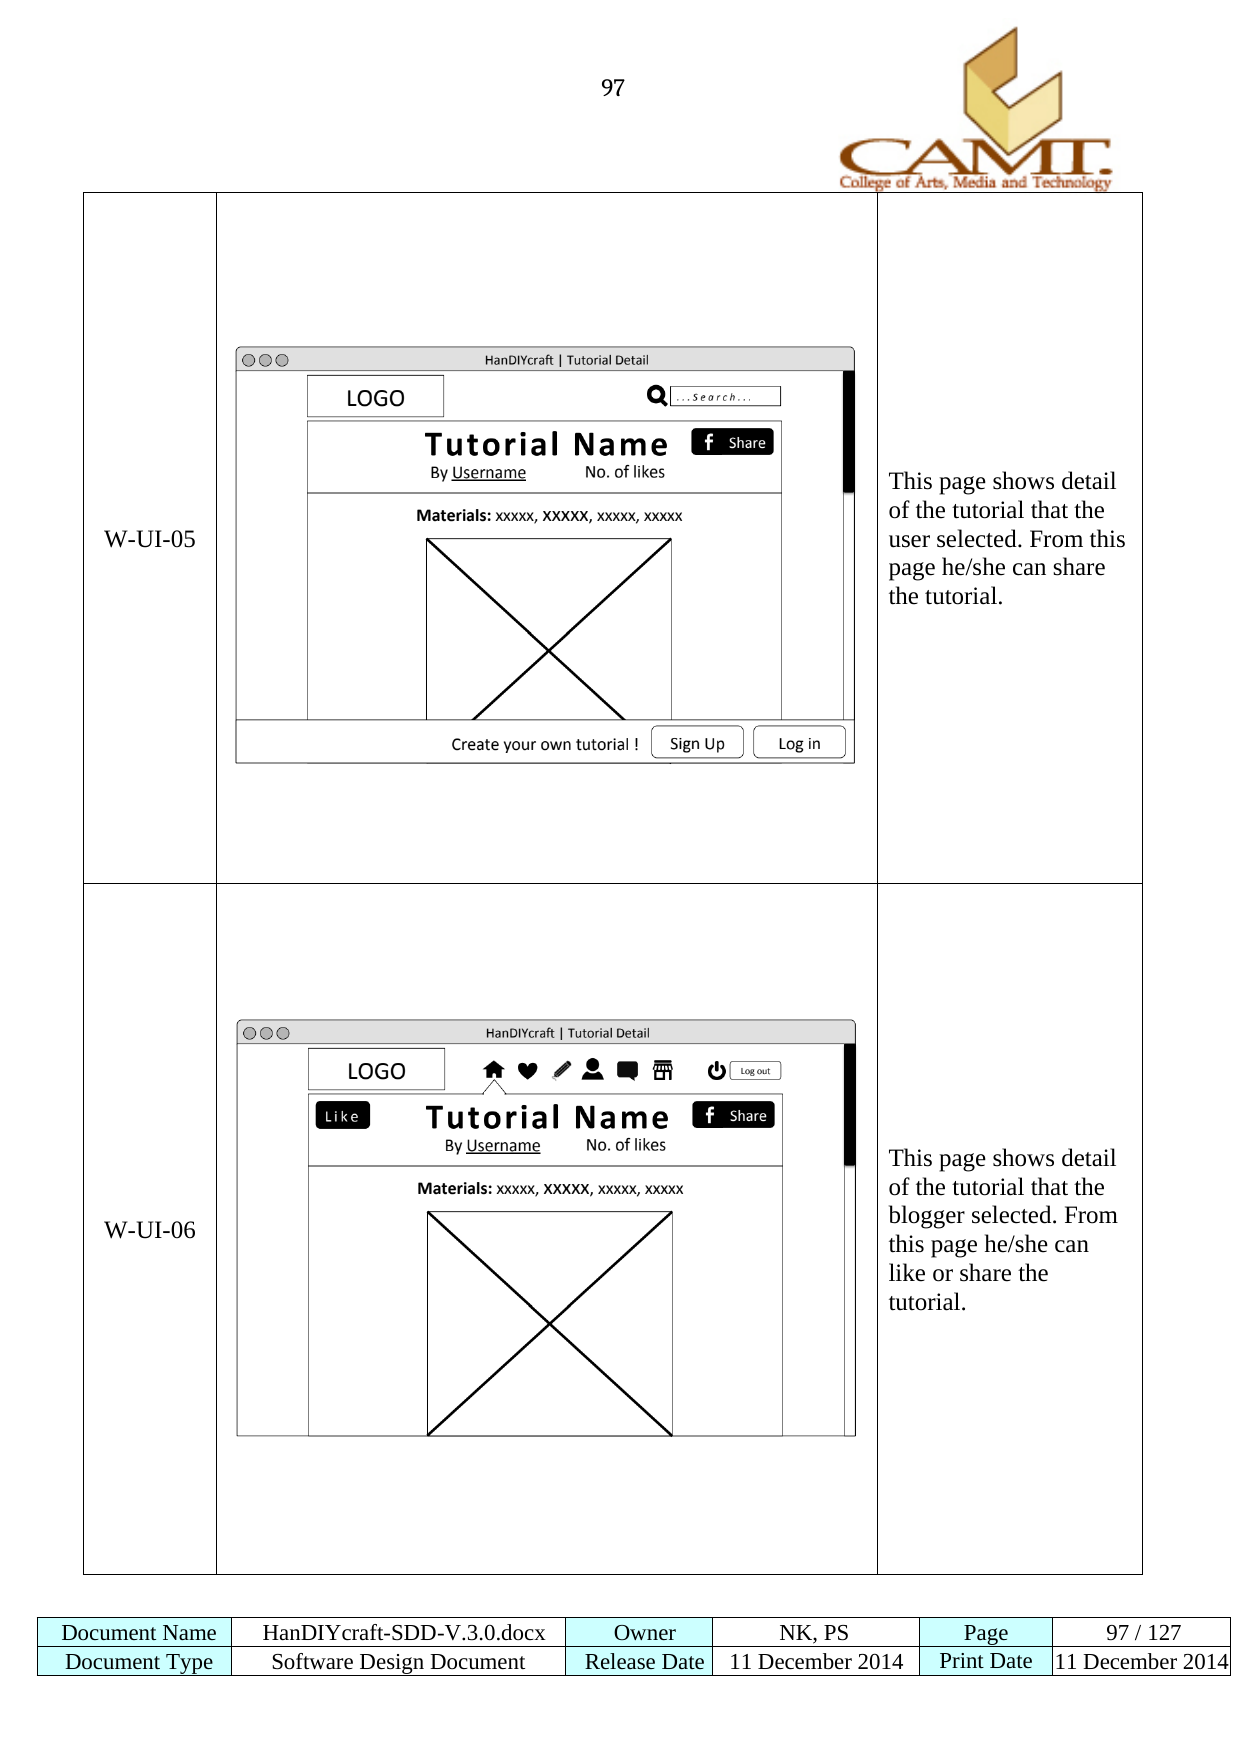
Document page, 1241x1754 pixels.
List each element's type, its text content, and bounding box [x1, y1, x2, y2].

table_cell [217, 193, 877, 883]
table_cell This page shows detail of the tutorial that the user selected. From this page he/she can share the tutorial. [878, 193, 1142, 883]
table_cell W-UI-05 [84, 193, 216, 883]
table_cell W-UI-06 [84, 884, 216, 1574]
table_cell This page shows detail of the tutorial that the blogger selected. From this page he/she can like or share the tutorial. [878, 884, 1142, 1574]
picture [755, 18, 1221, 207]
table_cell [217, 884, 877, 1574]
